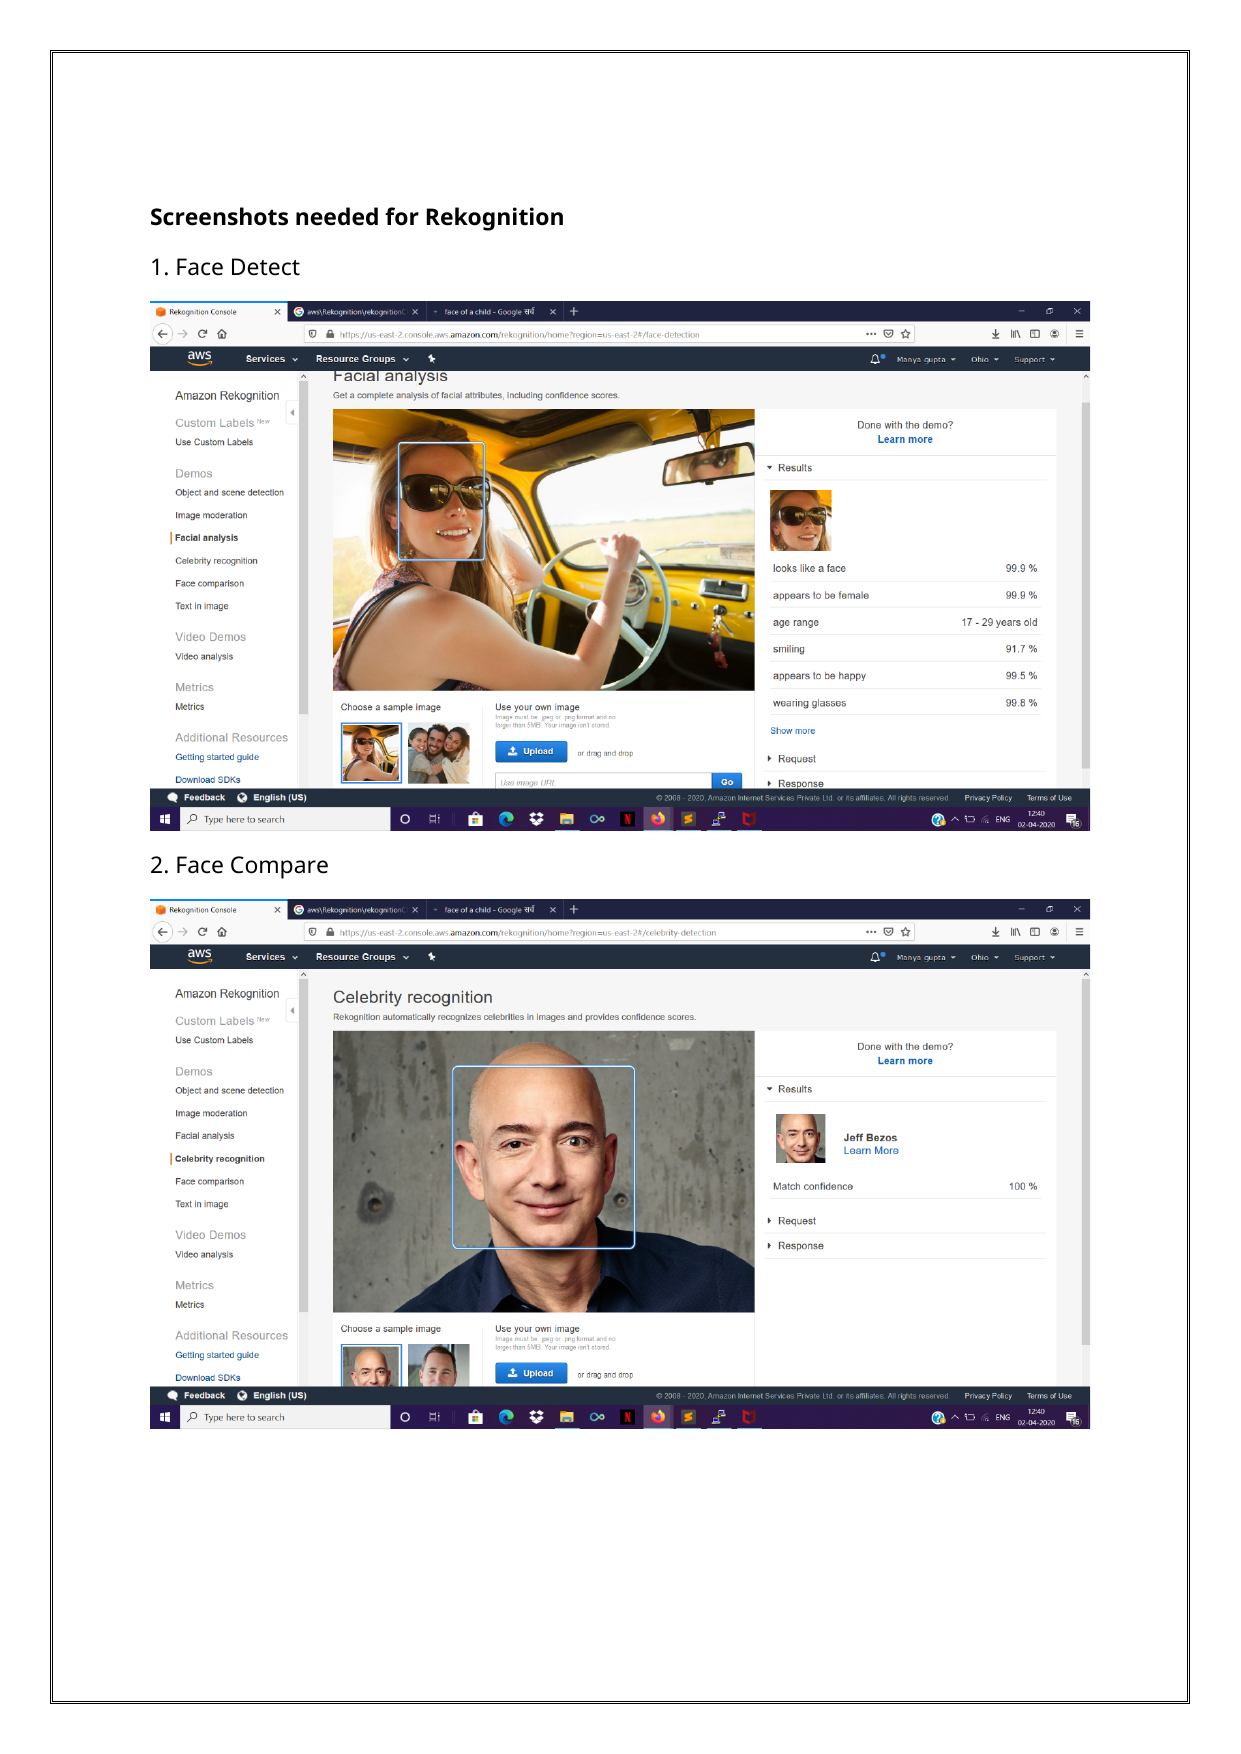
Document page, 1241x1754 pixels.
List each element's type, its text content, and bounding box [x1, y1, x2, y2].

picture [150, 301, 1091, 831]
picture [150, 899, 1091, 1429]
text Screenshots needed for Rekognition [150, 200, 1090, 232]
text 2. Face Compare [150, 849, 1090, 880]
text 1. Face Detect [150, 251, 1090, 282]
